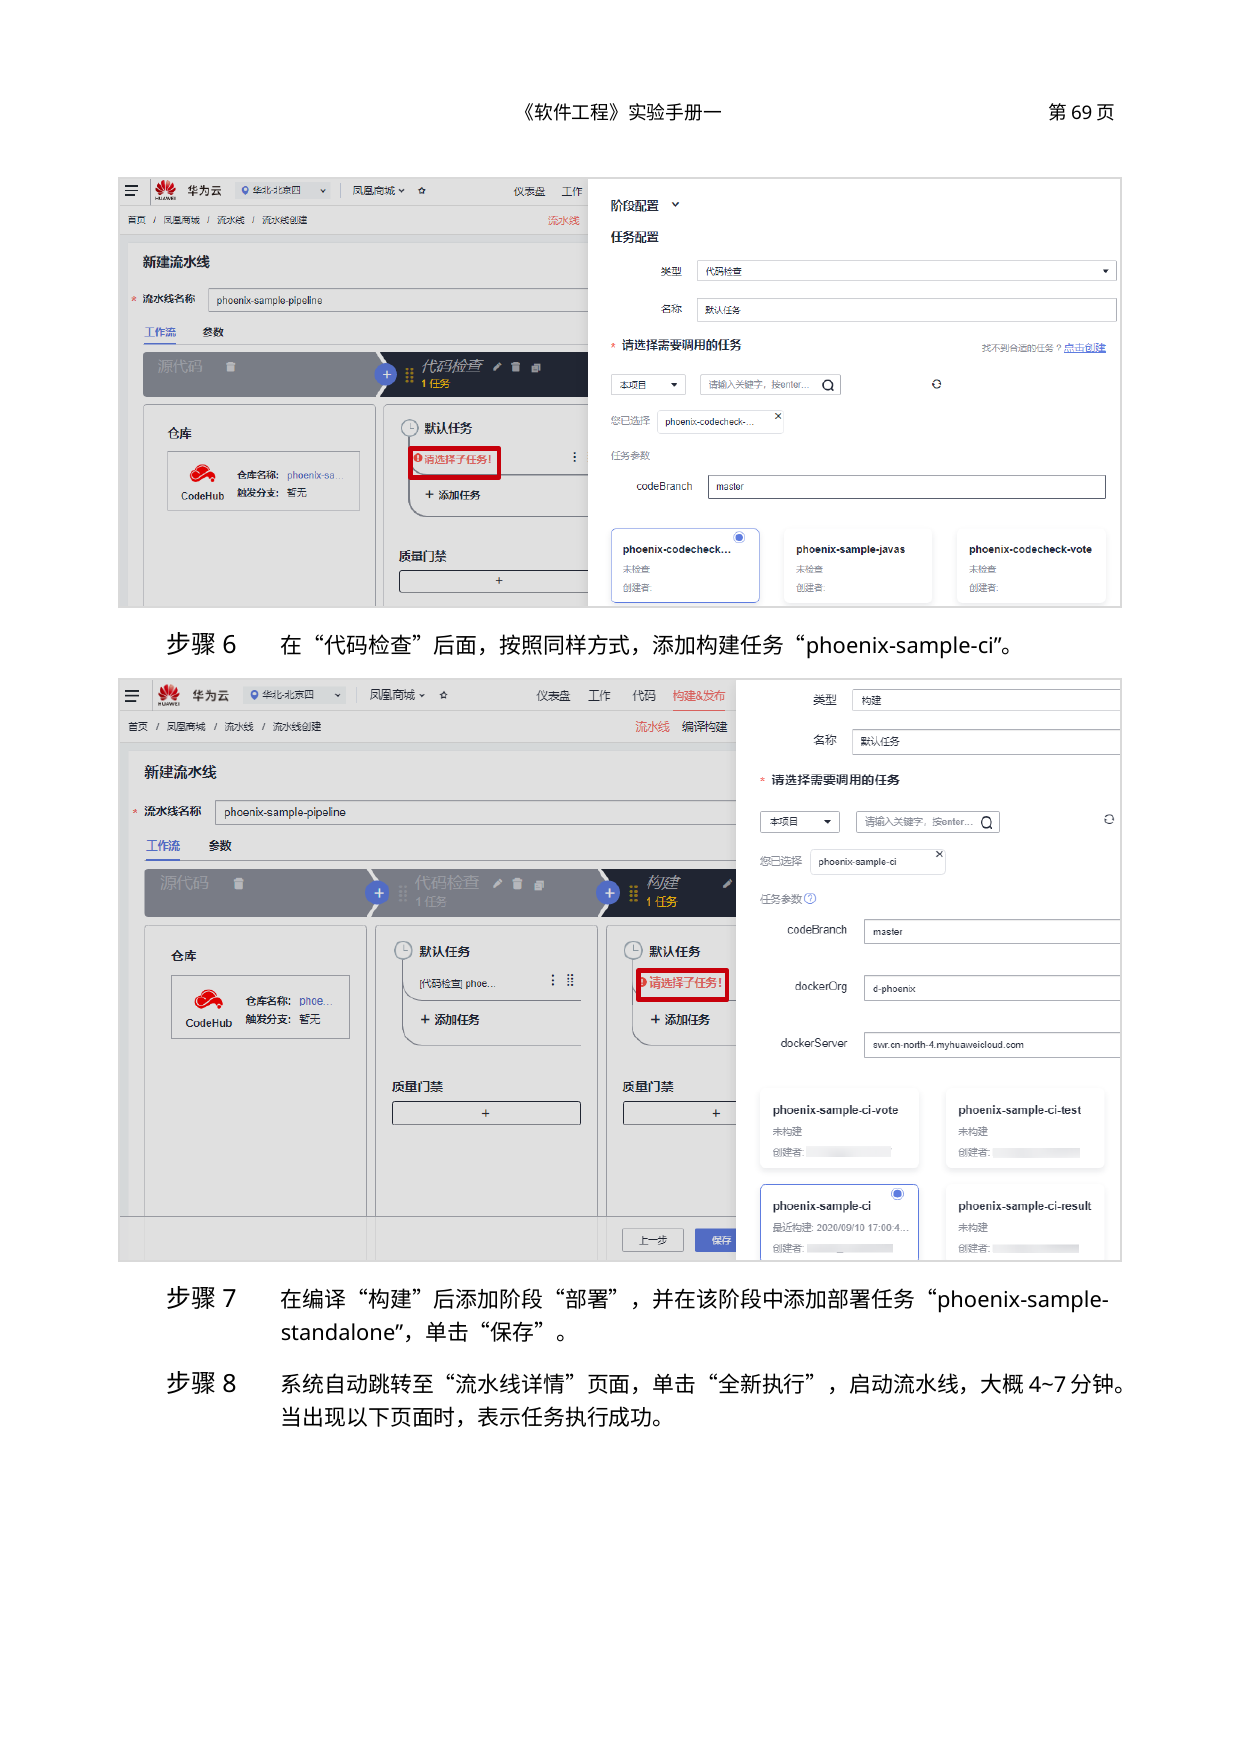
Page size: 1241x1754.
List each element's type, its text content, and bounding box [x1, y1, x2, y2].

picture [120, 680, 1120, 1260]
picture [120, 179, 1120, 606]
text 在编译“构建”后添加阶段“部署”，并在该阶段中添加部署任务“phoenix-sample-standalone”，单击“保存”。 [236, 1279, 1122, 1347]
text 系统自动跳转至“流水线详情”页面，单击“全新执行”，启动流水线，大概4~7分钟。当出现以下页面时，表示任务执行成功。 [236, 1363, 1122, 1431]
text 在“代码检查”后面，按照同样方式，添加构建任务“phoenix-sample-ci”。 [236, 625, 1122, 661]
